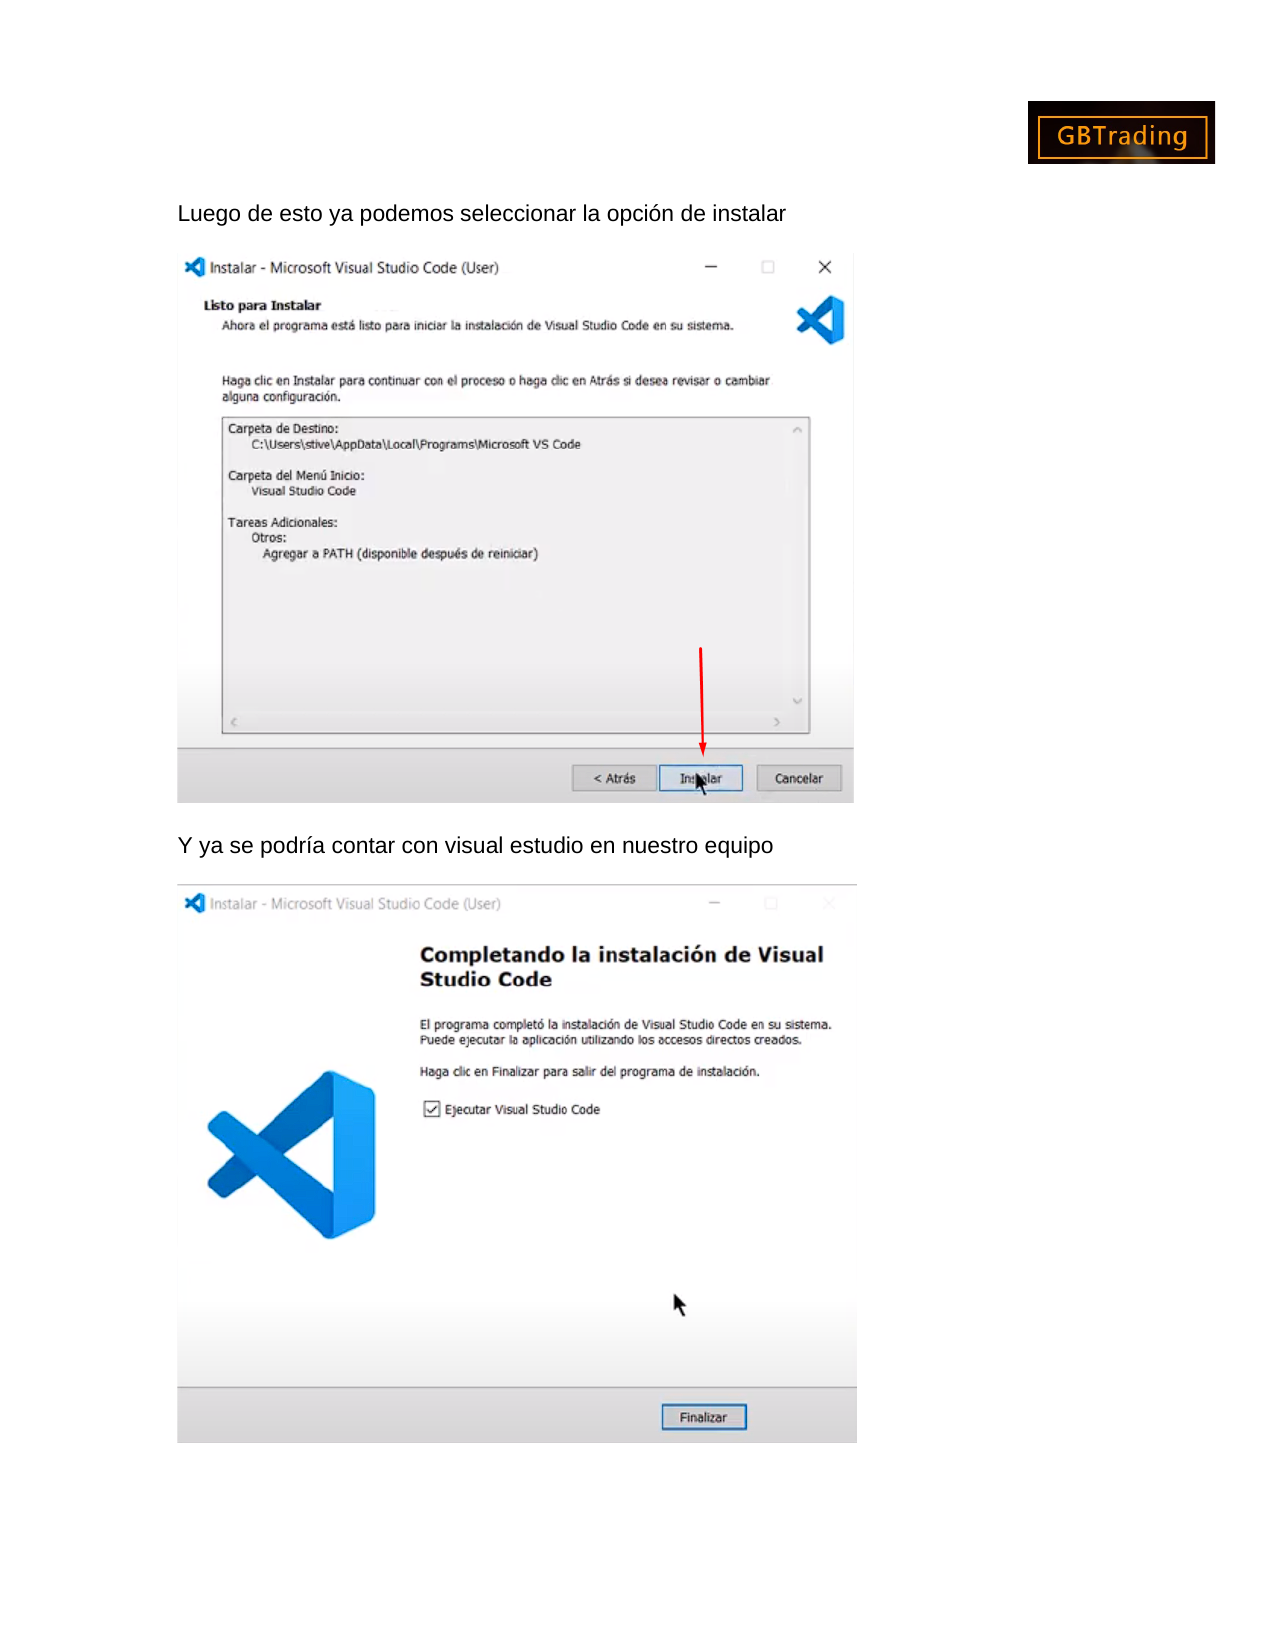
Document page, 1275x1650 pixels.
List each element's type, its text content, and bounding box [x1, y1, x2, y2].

picture [177, 253, 854, 803]
text Luego de esto ya podemos seleccionar la opción de instalar [177, 200, 1098, 227]
picture [177, 884, 857, 1443]
text Y ya se podría contar con visual estudio en nuestro equipo [177, 832, 1098, 858]
picture [1028, 101, 1216, 164]
